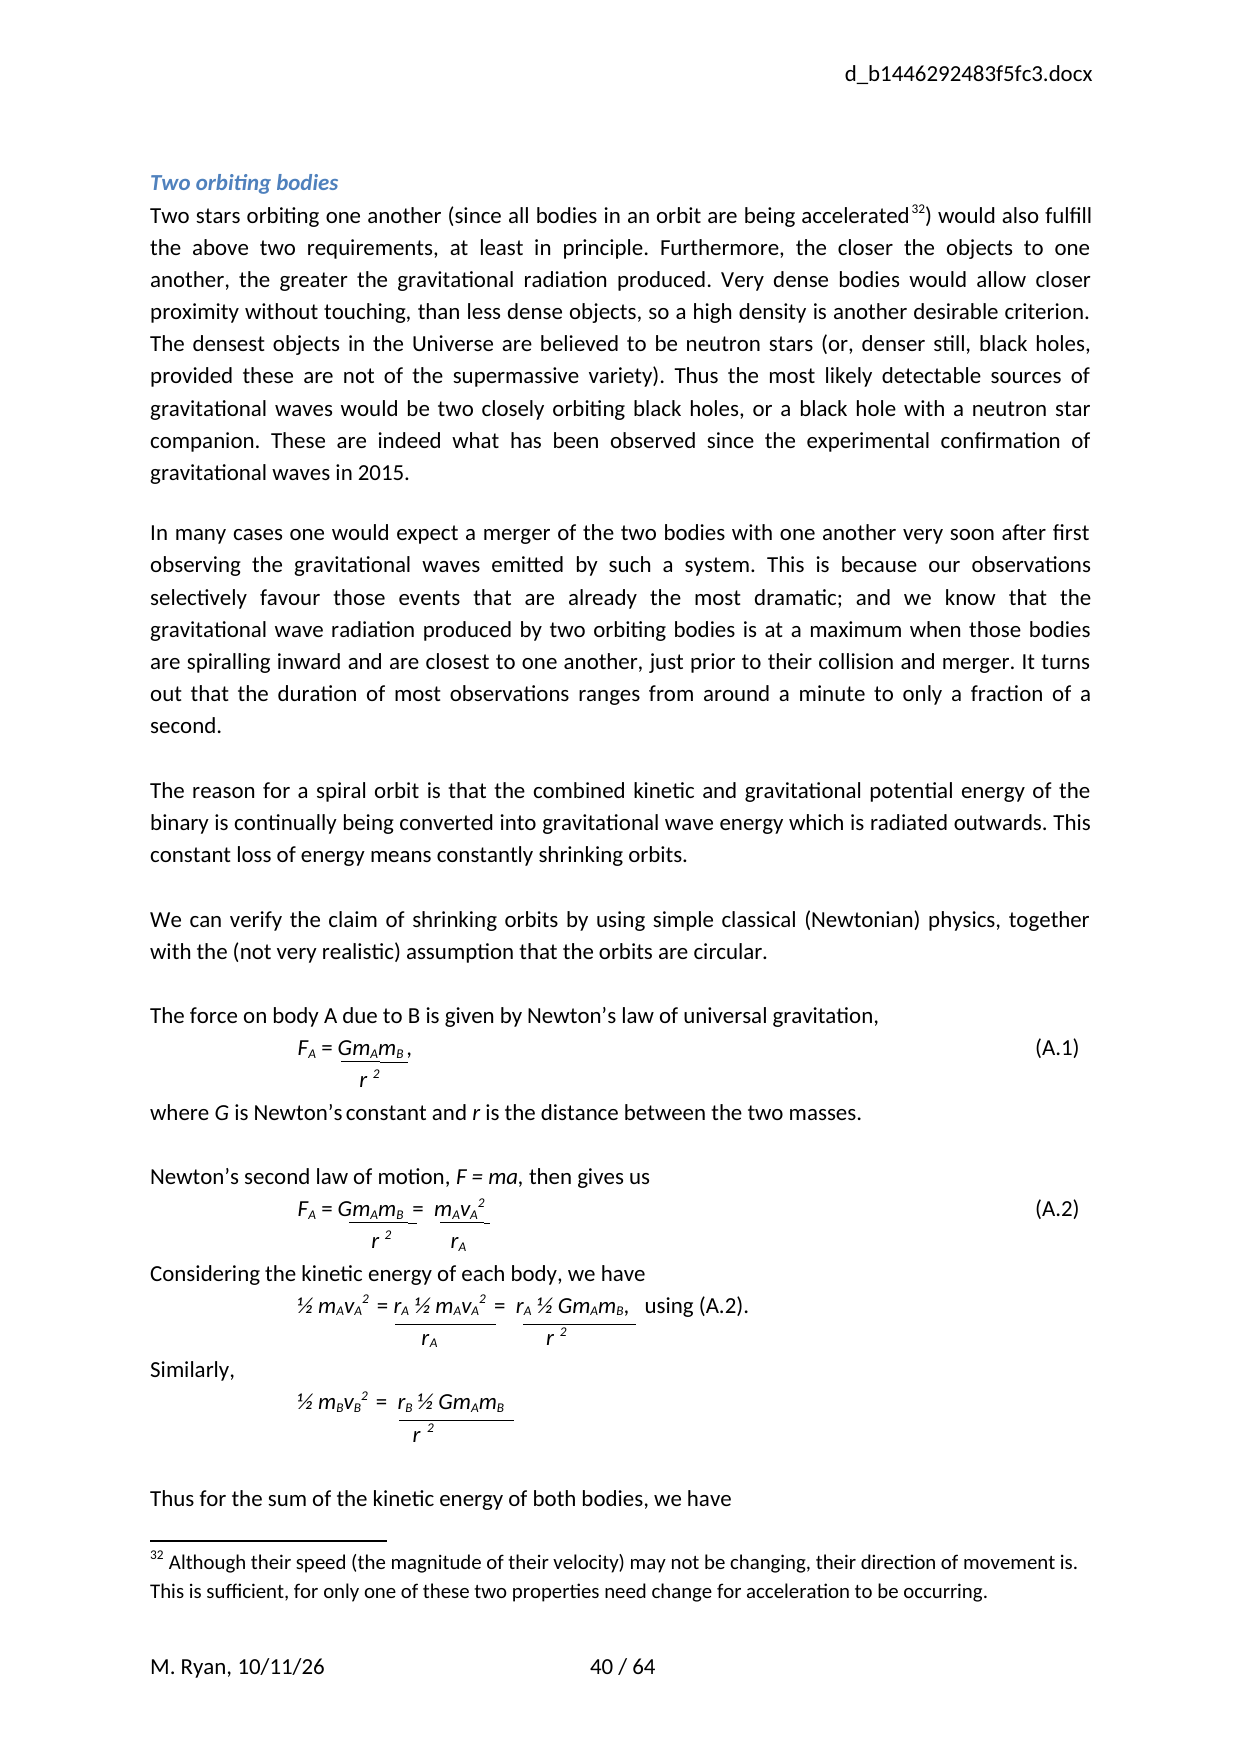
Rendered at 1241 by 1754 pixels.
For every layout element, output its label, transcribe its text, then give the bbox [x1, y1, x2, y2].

text FA = GmAmB , (A.1) [297, 1033, 1092, 1061]
text r 2 [150, 1420, 1092, 1448]
text where G is Newton’s constant and r is the distance between the two masses. [150, 1098, 1092, 1126]
text The force on body A due to B is given by Newton’s law of universal gravitation, [150, 1001, 1092, 1029]
text Considering the kinetic energy of each body, we have [150, 1259, 1092, 1287]
text Newton’s second law of motion, F = ma, then gives us [150, 1162, 1092, 1190]
text rA r 2 [297, 1323, 1092, 1351]
text r 2 [297, 1066, 1092, 1094]
text Similarly, [150, 1355, 1092, 1383]
subtitle Two orbiting bodies [150, 168, 1092, 197]
text Two stars orbiting one another (since all bodies in an orbit are being accelerated) would also fulfill the above two requirements, at least in principle. Furthermore, the closer the objects to one another, the greater the gravitational radiation produced. Very dense bodies would allow closer proximity without touching, than less dense objects, so a high density is another desirable criterion. The densest objects in the Universe are believed to be neutron stars (or, denser still, black holes, provided these are not of the supermassive variety). Thus the most likely detectable sources of gravitational waves would be two closely orbiting black holes, or a black hole with a neutron star companion. These are indeed what has been observed since the experimental confirmation of gravitational waves in 2015. [150, 201, 1092, 486]
text FA = GmAmB = mAvA2 (A.2) [297, 1194, 1092, 1222]
text In many cases one would expect a merger of the two bodies with one another very soon after first observing the gravitational waves emitted by such a system. This is because our observations selectively favour those events that are already the most dramatic; and we know that the gravitational wave radiation produced by two orbiting bodies is at a maximum when those bodies are spiralling inward and are closest to one another, just prior to their collision and merger. It turns out that the duration of most observations ranges from around a minute to only a fraction of a second. [150, 518, 1092, 739]
text ½ mBvB2 = rB ½ GmAmB [224, 1387, 1092, 1416]
text We can verify the claim of shrinking orbits by using simple classical (Newtonian) physics, together with the (not very realistic) assumption that the orbits are circular. [150, 905, 1092, 965]
text Thus for the sum of the kinetic energy of both bodies, we have [150, 1484, 1092, 1512]
text ½ mAvA2 = rA ½ mAvA2 = rA ½ GmAmB, using (A.2). [297, 1291, 1092, 1319]
text The reason for a spiral orbit is that the combined kinetic and gravitational potential energy of the binary is continually being converted into gravitational wave energy which is radiated outwards. This constant loss of energy means constantly shrinking orbits. [150, 776, 1092, 868]
text r 2 rA [297, 1227, 1092, 1254]
